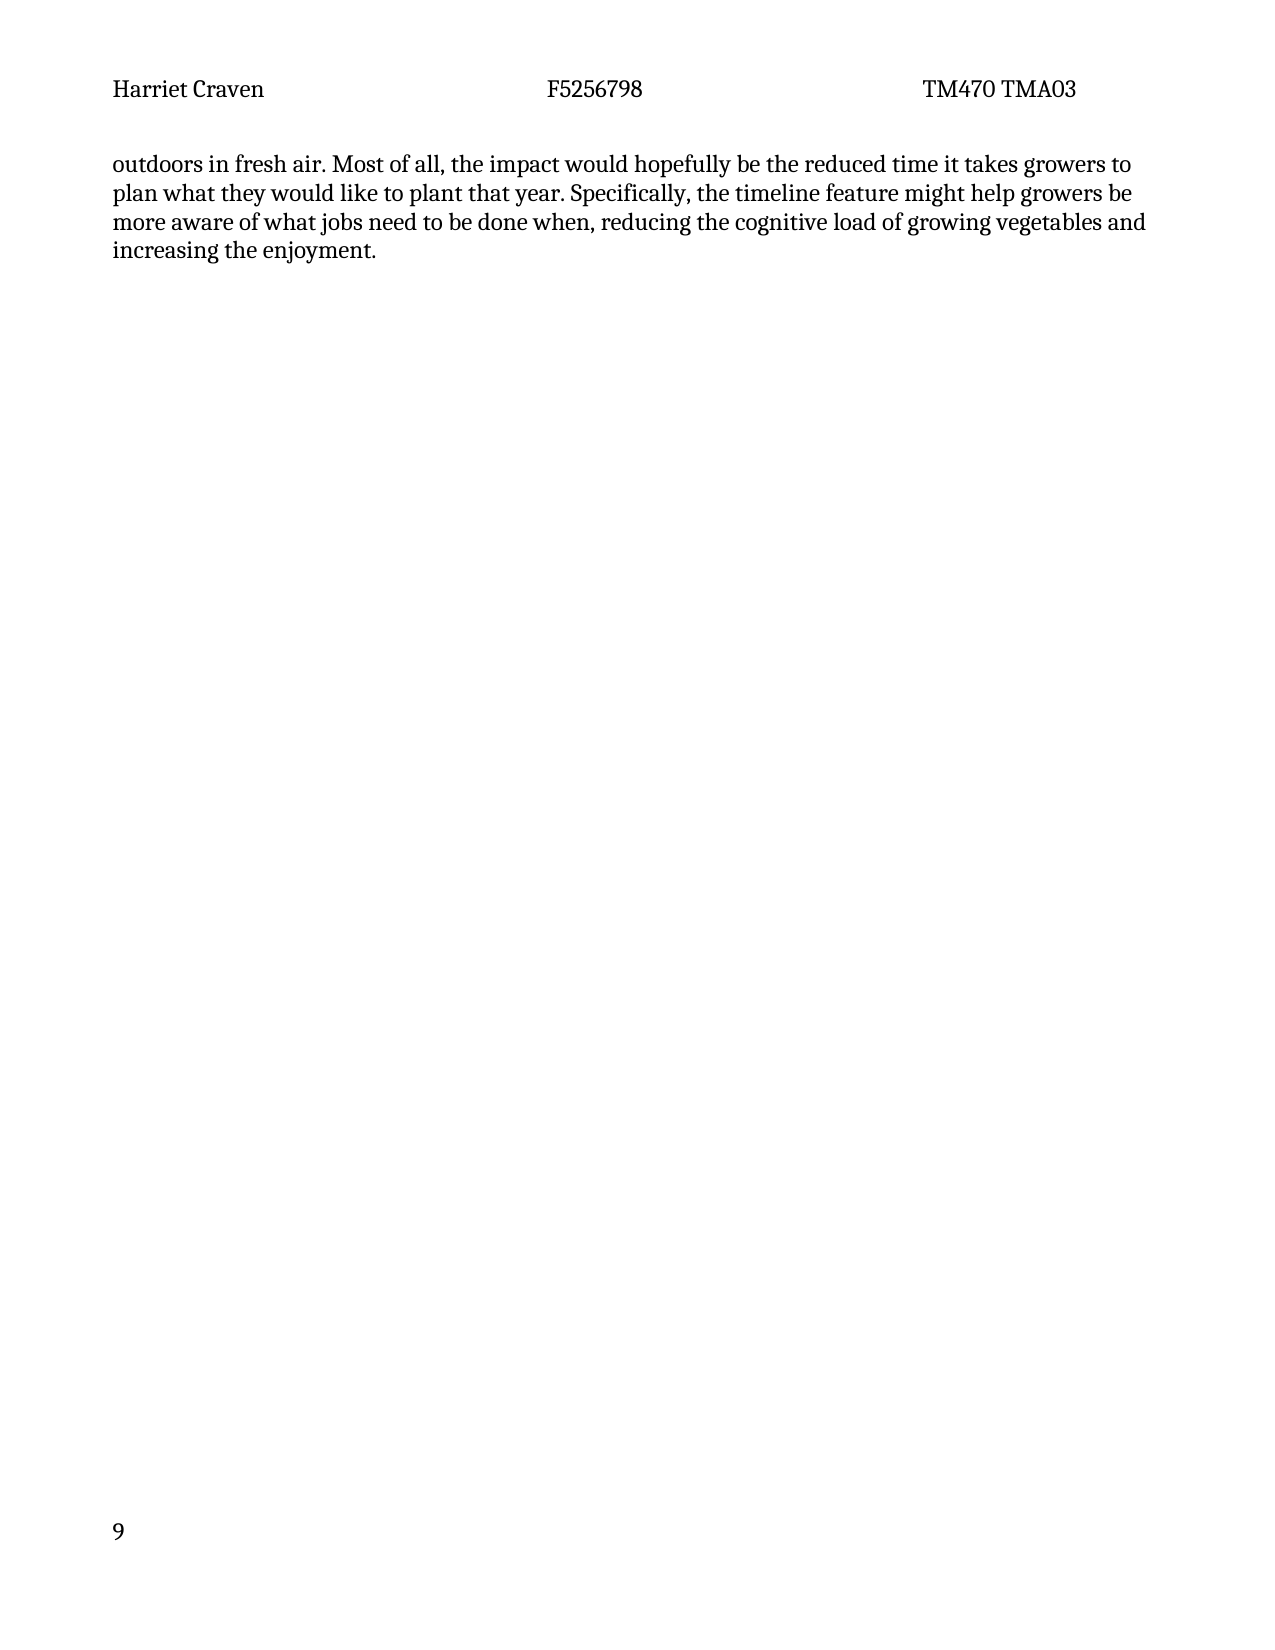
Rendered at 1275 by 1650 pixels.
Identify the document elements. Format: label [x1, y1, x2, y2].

text [112, 150, 1162, 265]
